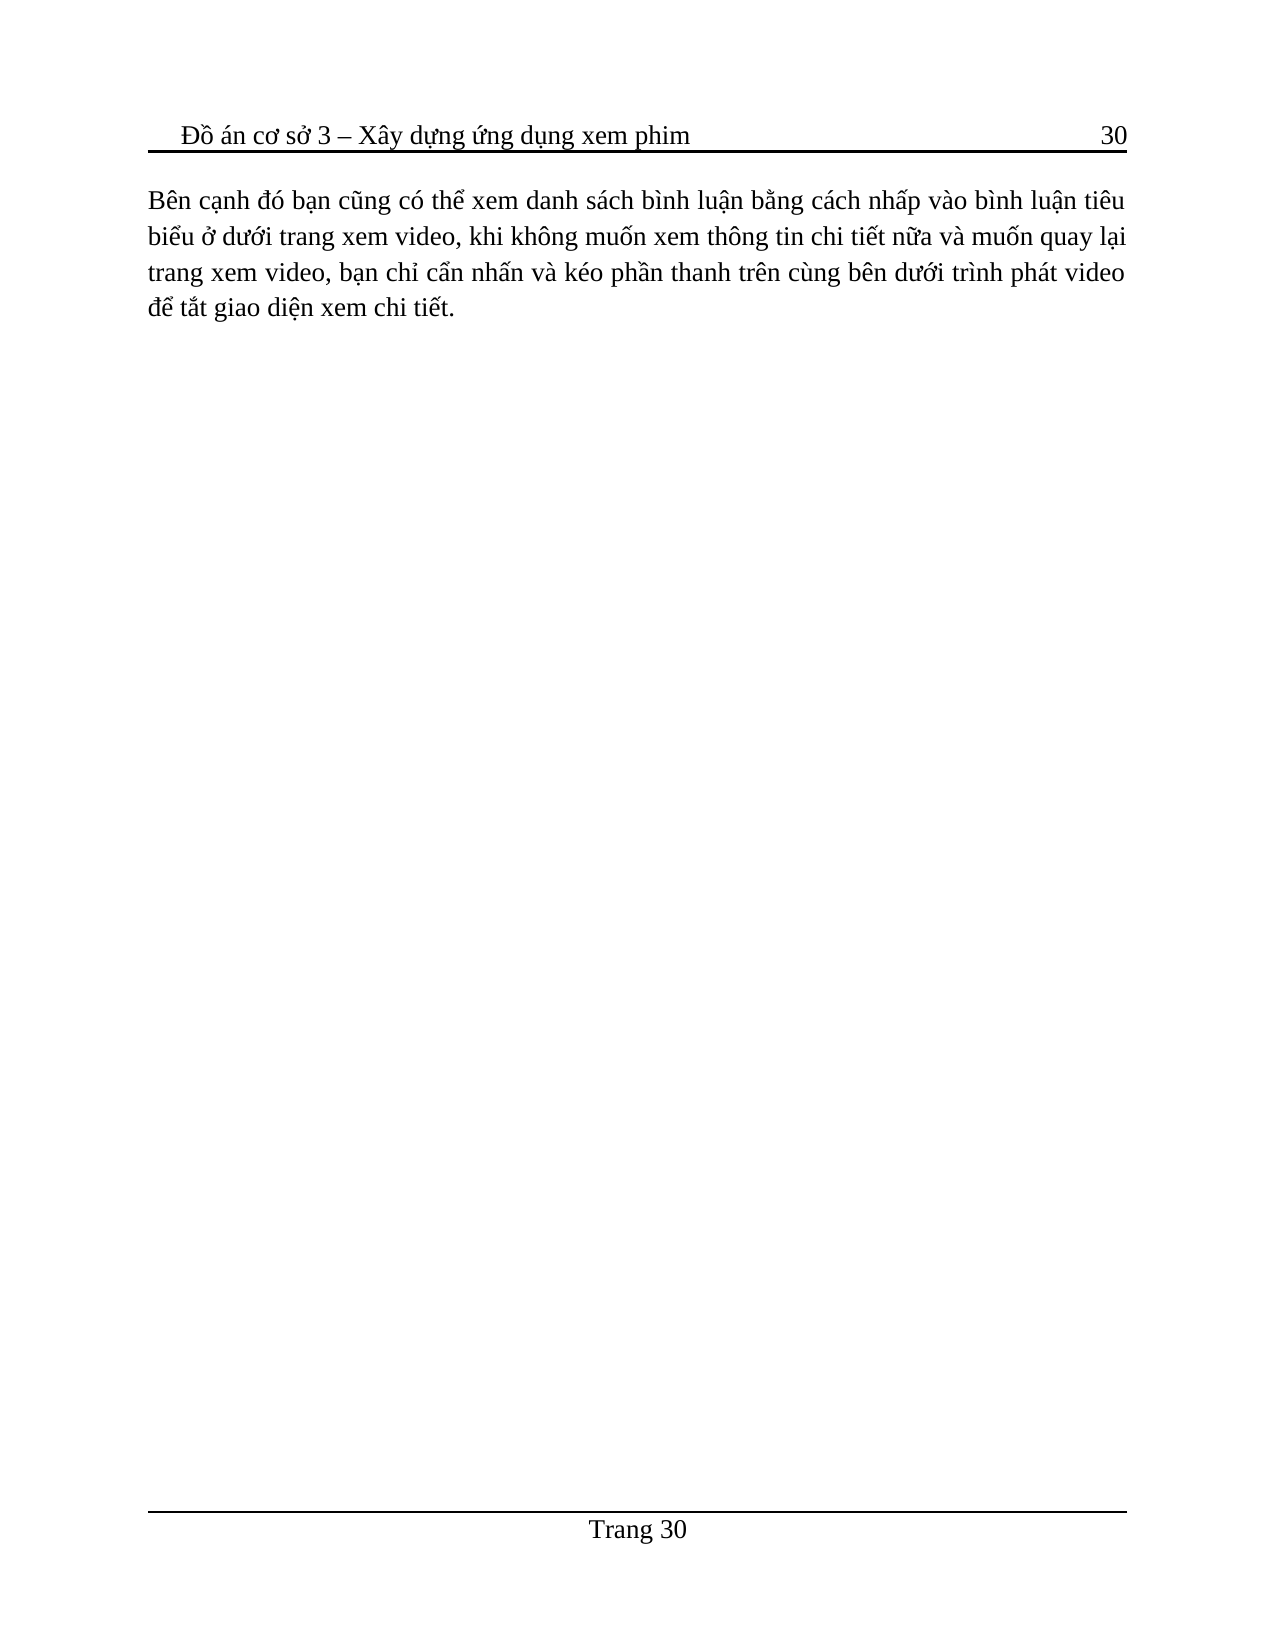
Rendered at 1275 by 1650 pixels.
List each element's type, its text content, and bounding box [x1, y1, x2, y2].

text Bên cạnh đó bạn cũng có thể xem danh sách bình luận bằng cách nhấp vào bình luận tiêu biểu ở dưới trang xem video, khi không muốn xem thông tin chi tiết nữa và muốn quay lại trang xem video, bạn chỉ cẩn nhấn và kéo phần thanh trên cùng bên dưới trình phát video để tắt giao diện xem chi tiết. [148, 184, 1127, 323]
